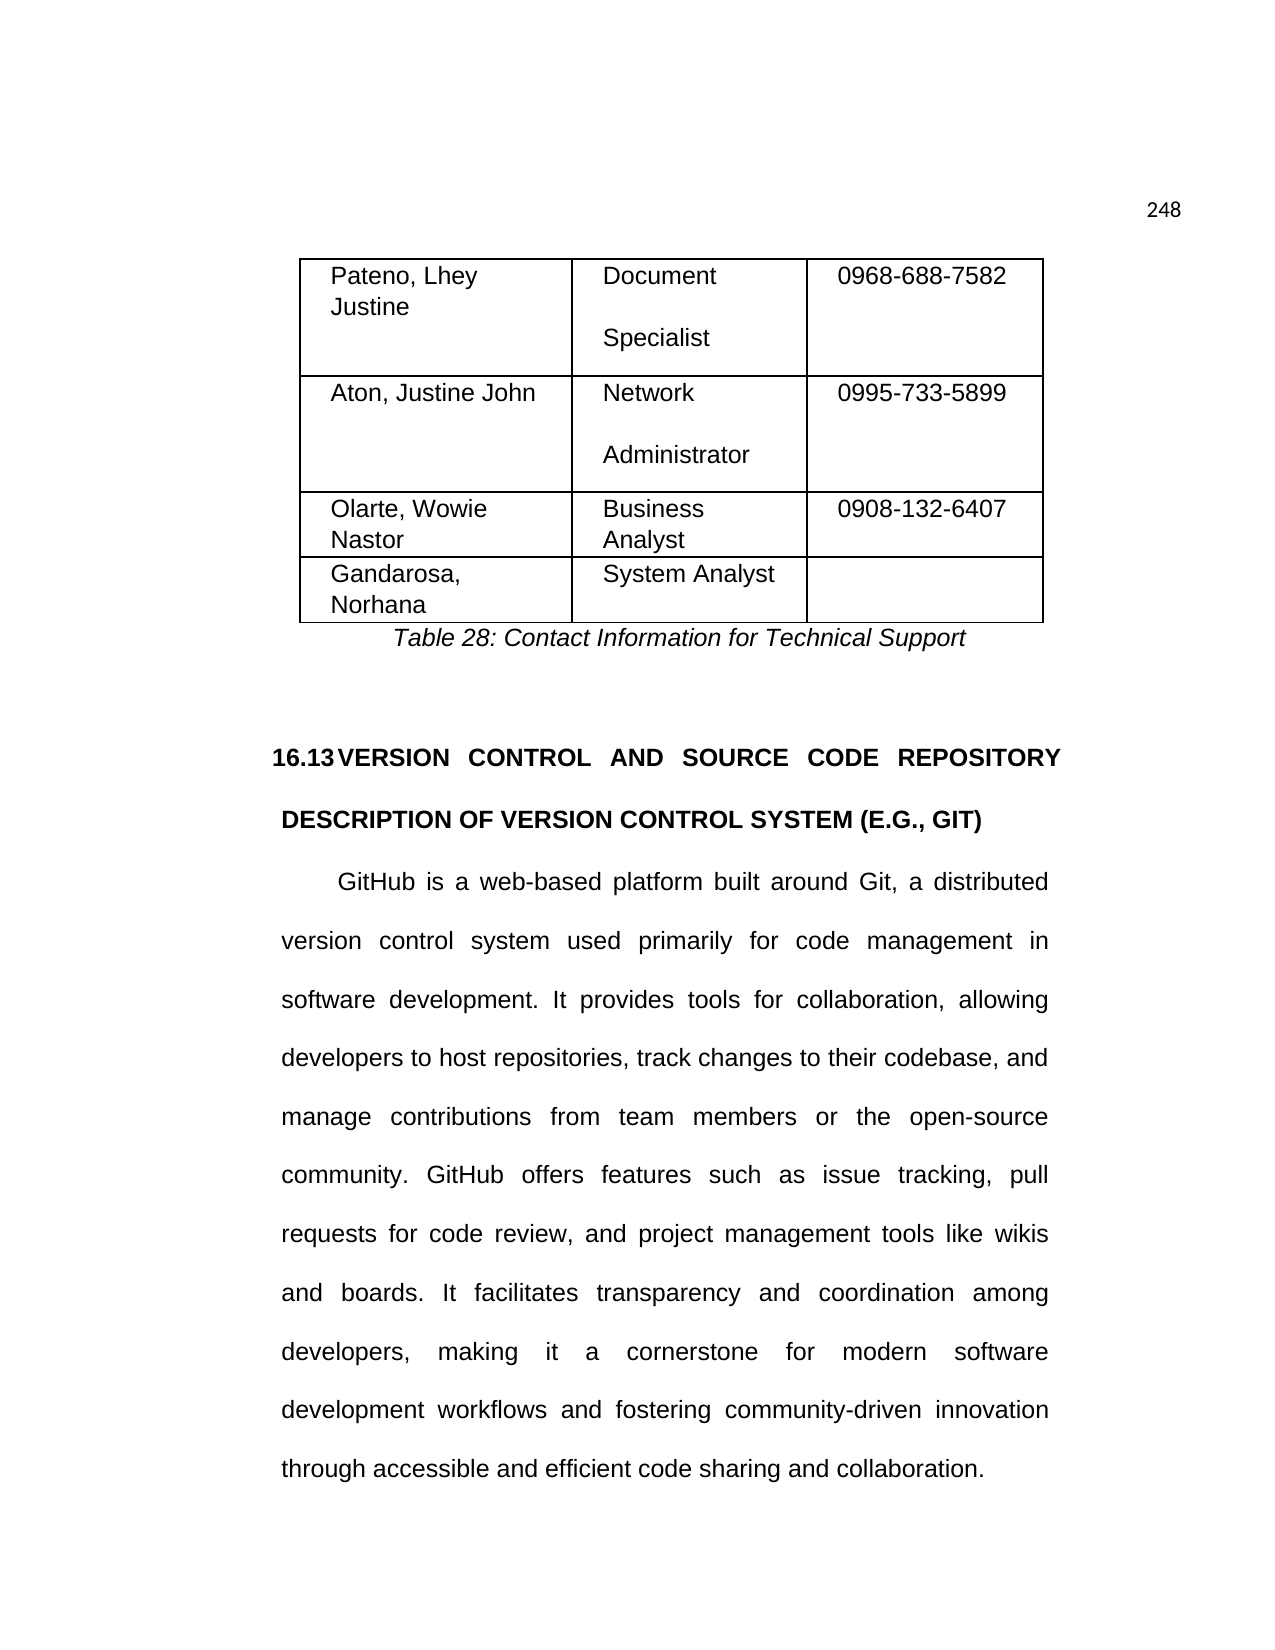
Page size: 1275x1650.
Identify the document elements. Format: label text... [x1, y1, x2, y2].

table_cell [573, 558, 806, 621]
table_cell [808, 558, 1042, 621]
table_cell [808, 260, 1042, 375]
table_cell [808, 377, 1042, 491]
text Table 28: Contact Information for Technical Support [281, 623, 1062, 652]
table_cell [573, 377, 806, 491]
list VERSION CONTROL AND SOURCE CODE REPOSITORY DESCRIPTION OF VERSION CONTROL SYSTEM (E.G., GIT) [272, 743, 1062, 834]
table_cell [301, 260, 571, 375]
text GitHub is a web-based platform built around Git, a distributed version control system used primarily for code management in software development. It provides tools for collaboration, allowing developers to host repositories, track changes to their codebase, and manage contributions from team members or the open-source community. GitHub offers features such as issue tracking, pull requests for code review, and project management tools like wikis and boards. It facilitates transparency and coordination among developers, making it a cornerstone for modern software development workflows and fostering community-driven innovation through accessible and efficient code sharing and collaboration. [281, 867, 1050, 1482]
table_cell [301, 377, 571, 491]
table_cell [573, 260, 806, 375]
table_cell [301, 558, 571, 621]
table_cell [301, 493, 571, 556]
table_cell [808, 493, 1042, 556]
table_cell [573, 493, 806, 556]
